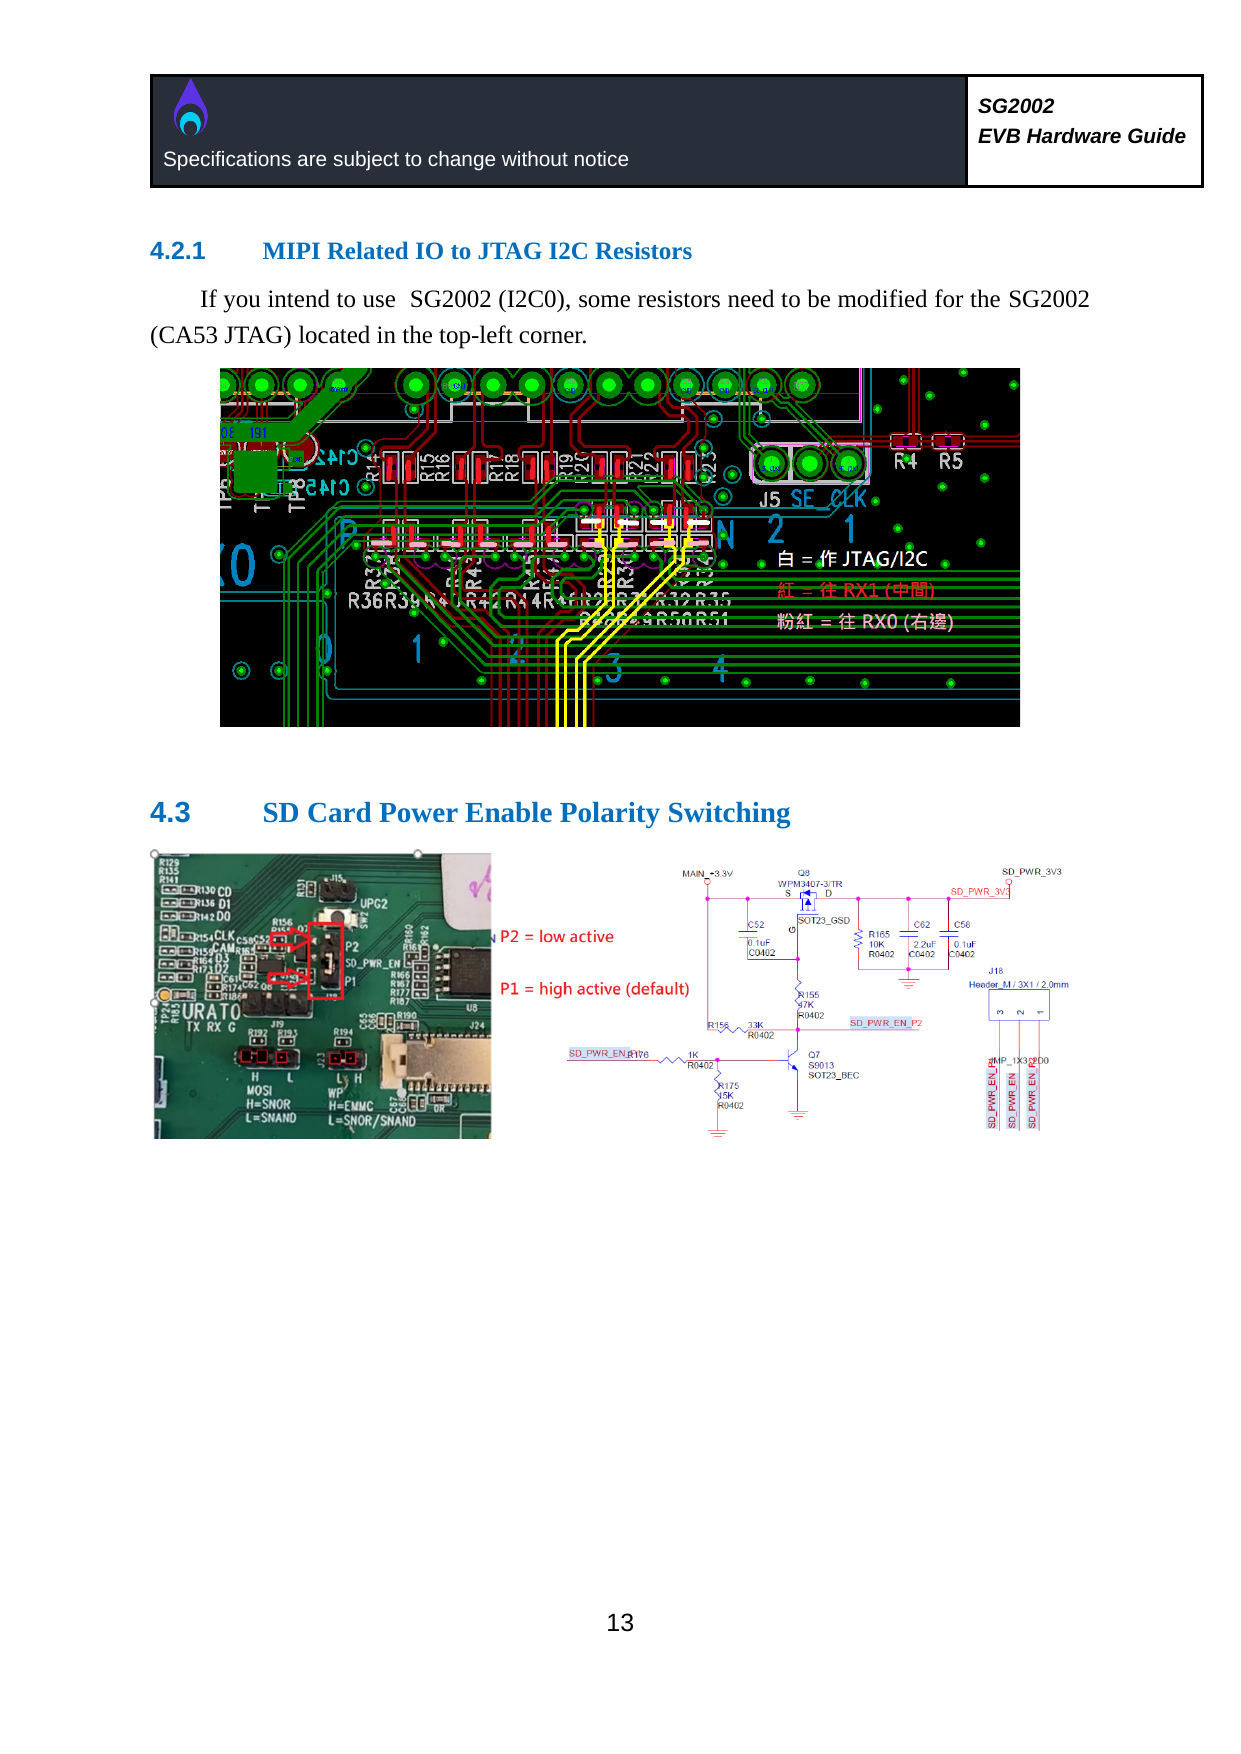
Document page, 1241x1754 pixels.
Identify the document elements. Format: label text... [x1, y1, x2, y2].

picture [162, 77, 220, 138]
picture [220, 368, 1020, 727]
subtitle SD Card Power Enable Polarity Switching [150, 795, 1090, 828]
subtitle MIPI Related IO to JTAG I2C Resistors [150, 236, 1090, 265]
picture [150, 849, 1090, 1139]
text If you intend to use SG2002 (I2C0), some resistors need to be modified for the SG2002 (CA53 JTAG) located in the top-left corner. [150, 284, 1090, 349]
